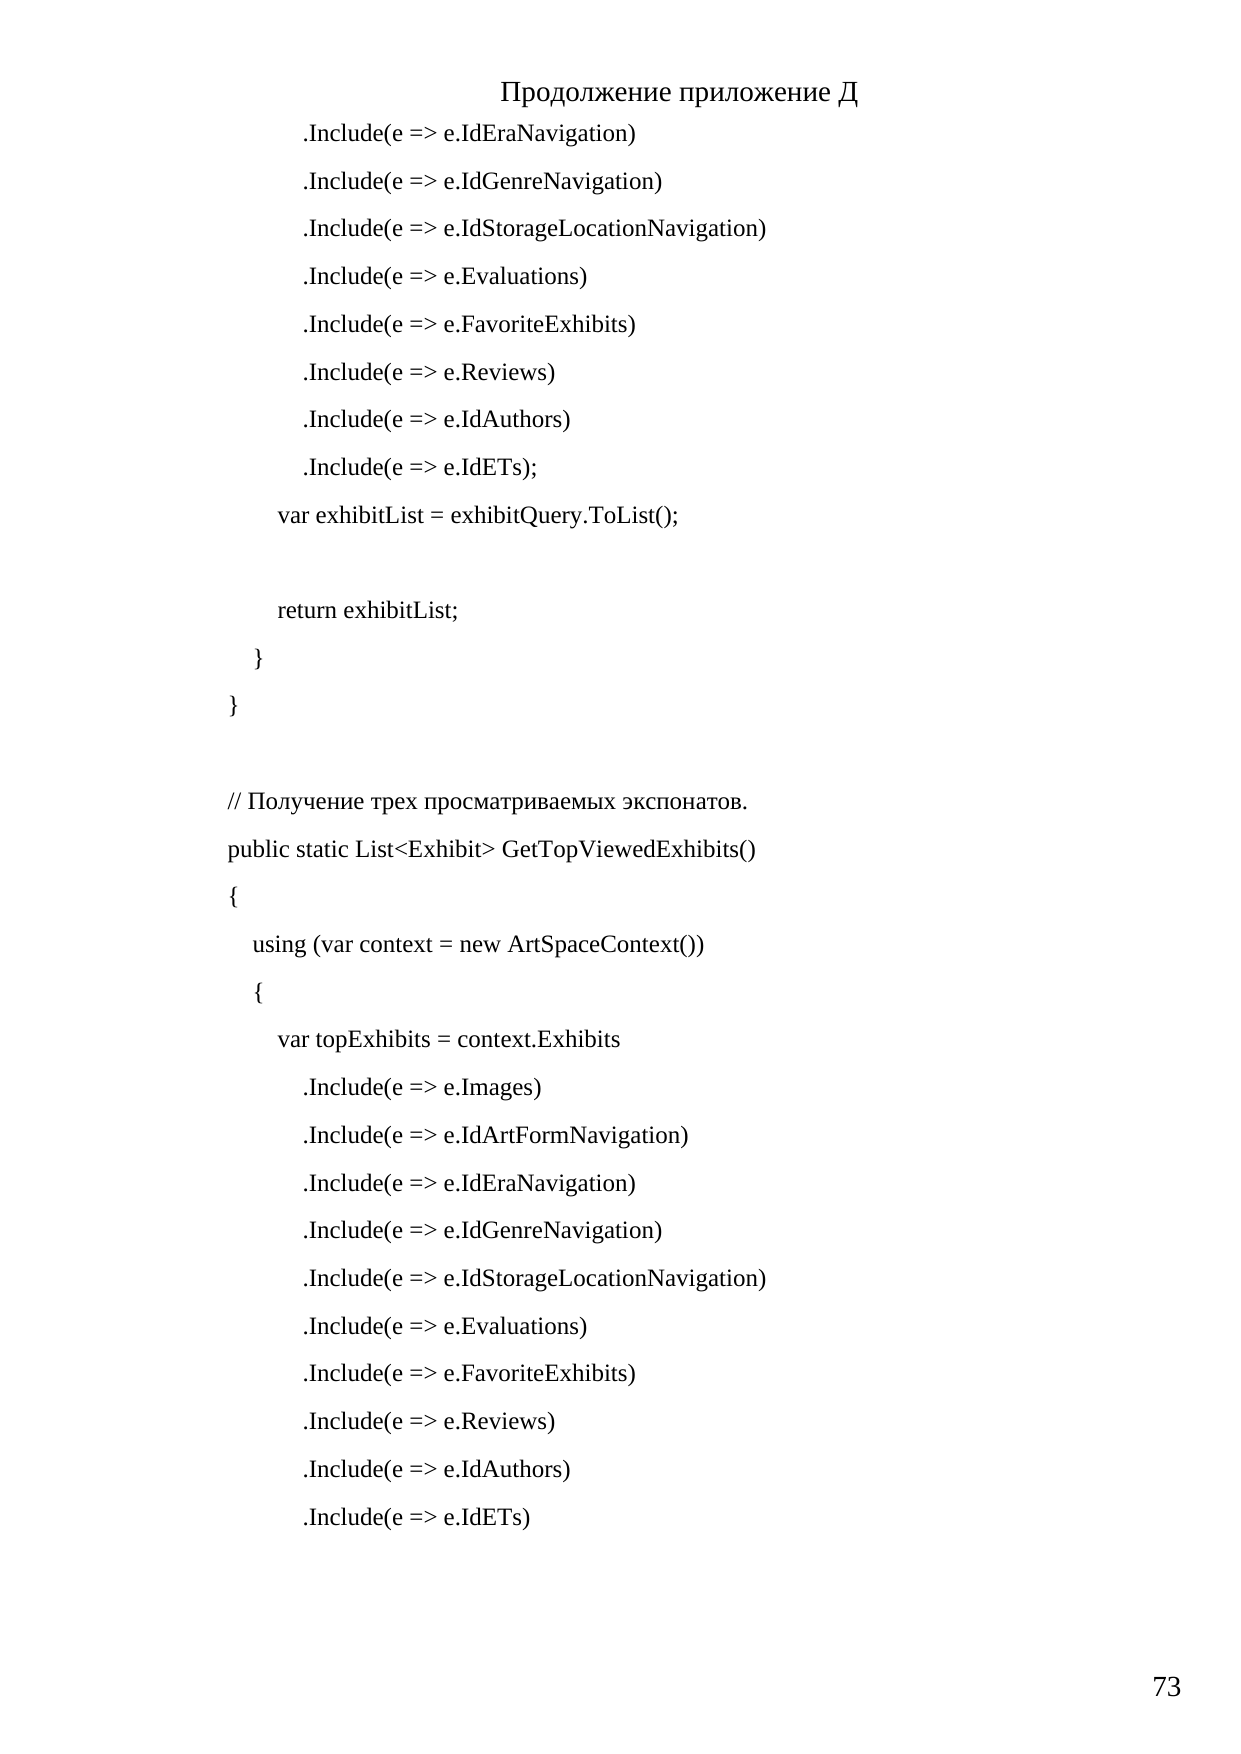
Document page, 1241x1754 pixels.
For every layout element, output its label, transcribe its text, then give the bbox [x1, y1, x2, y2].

text .Include(e => e.IdStorageLocationNavigation) [177, 1263, 1181, 1292]
text .Include(e => e.Images) [177, 1072, 1181, 1101]
text public static List<Exhibit> GetTopViewedExhibits() [177, 834, 1181, 862]
text .Include(e => e.IdEraNavigation) [177, 1168, 1181, 1196]
text var topExhibits = context.Exhibits [177, 1024, 1181, 1053]
text .Include(e => e.IdAuthors) [177, 1454, 1181, 1483]
text } [177, 643, 1181, 672]
text .Include(e => e.Evaluations) [177, 1311, 1181, 1339]
text // Получение трех просматриваемых экспонатов. [177, 786, 1181, 815]
text .Include(e => e.IdStorageLocationNavigation) [177, 213, 1181, 242]
text var exhibitList = exhibitQuery.ToList(); [177, 500, 1181, 528]
text .Include(e => e.IdETs); [177, 452, 1181, 481]
text .Include(e => e.FavoriteExhibits) [177, 309, 1181, 338]
text .Include(e => e.IdAuthors) [177, 404, 1181, 433]
text .Include(e => e.IdGenreNavigation) [177, 166, 1181, 194]
text .Include(e => e.IdArtFormNavigation) [177, 1120, 1181, 1149]
text } [177, 691, 1181, 719]
text { [177, 977, 1181, 1006]
text .Include(e => e.IdETs) [177, 1502, 1181, 1530]
text return exhibitList; [177, 595, 1181, 624]
text .Include(e => e.IdGenreNavigation) [177, 1215, 1181, 1244]
text .Include(e => e.Evaluations) [177, 261, 1181, 290]
text .Include(e => e.IdEraNavigation) [177, 118, 1181, 147]
text { [177, 881, 1181, 910]
text .Include(e => e.Reviews) [177, 1406, 1181, 1435]
text .Include(e => e.Reviews) [177, 357, 1181, 385]
text .Include(e => e.FavoriteExhibits) [177, 1358, 1181, 1387]
text using (var context = new ArtSpaceContext()) [177, 929, 1181, 958]
